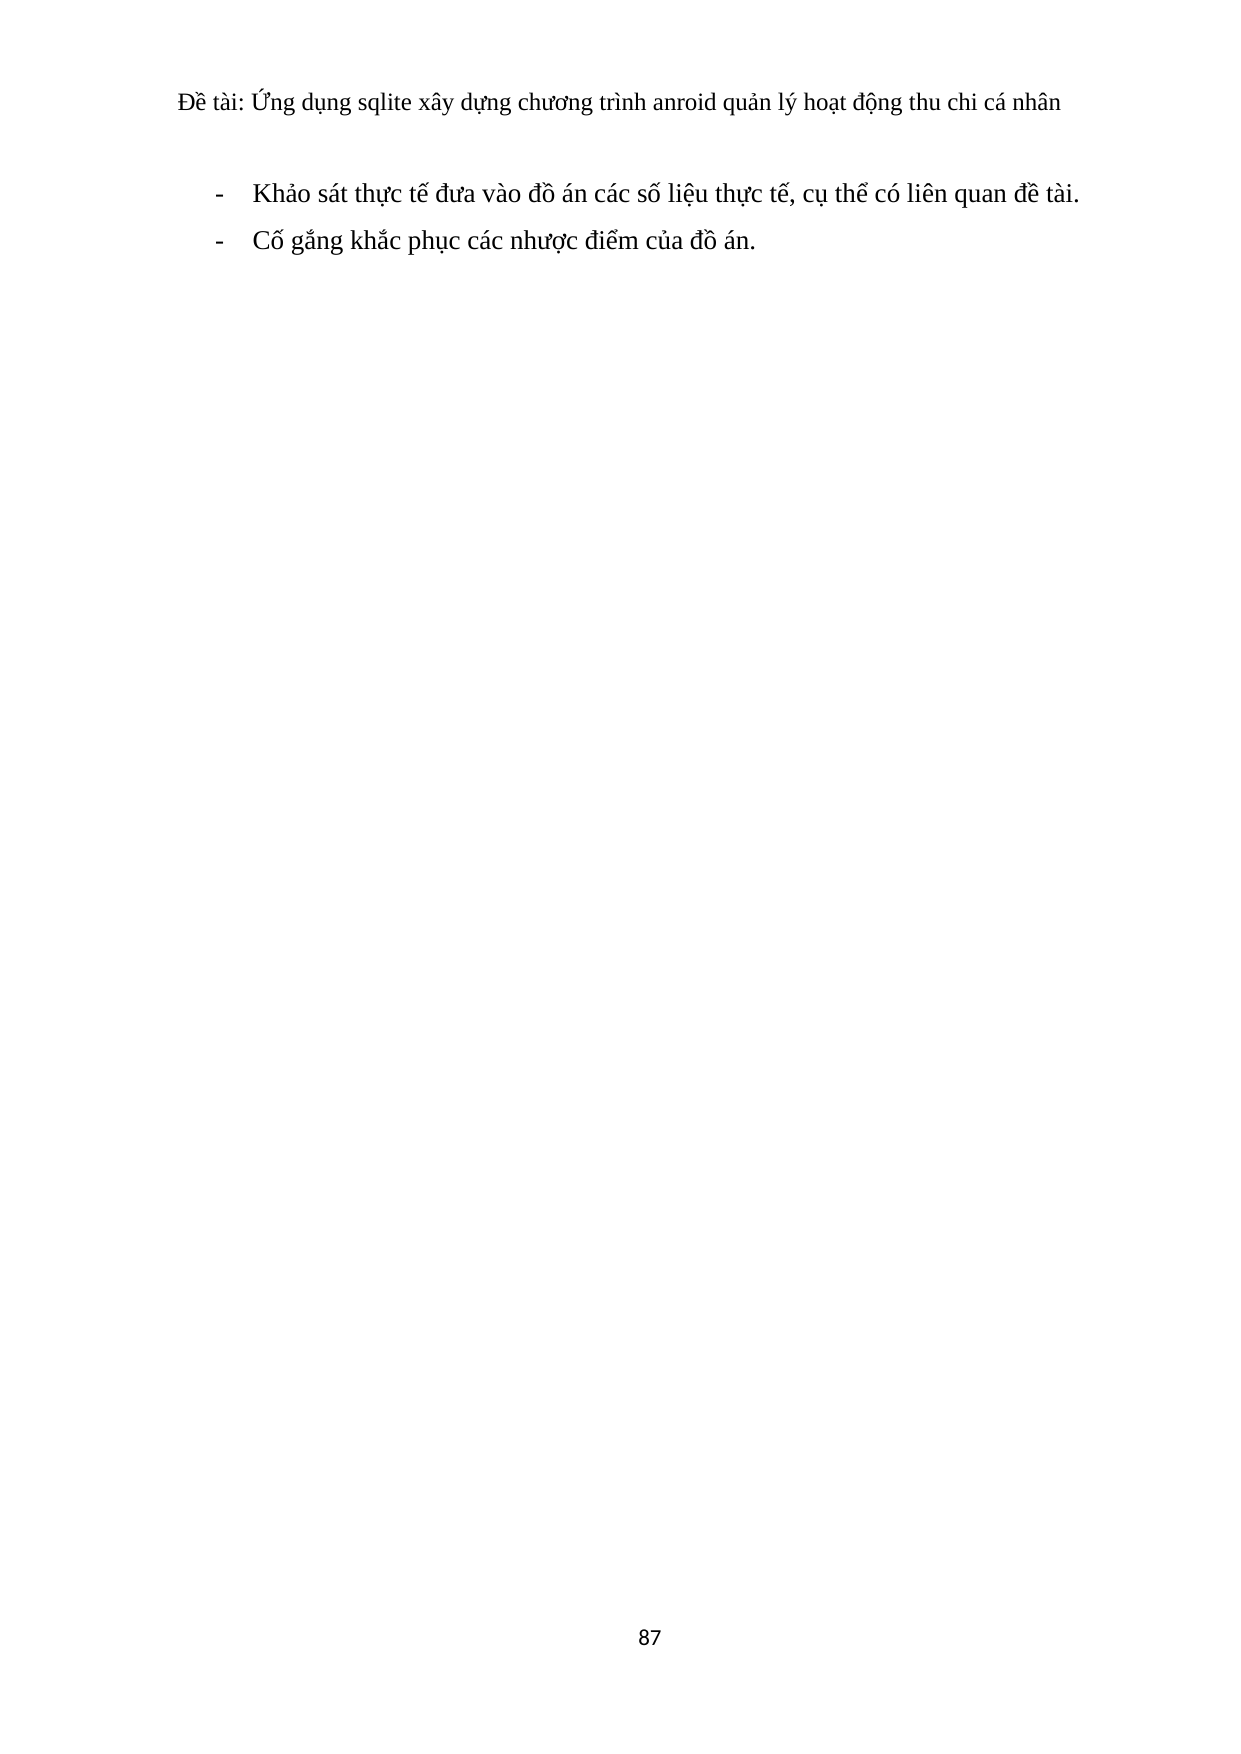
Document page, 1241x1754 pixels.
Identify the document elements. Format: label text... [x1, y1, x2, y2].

list Khảo sát thực tế đưa vào đồ án các số liệu thực tế, cụ thể có liên quan đề tài. [215, 177, 1122, 208]
list Cố gắng khắc phục các nhược điểm của đồ án. [215, 224, 1122, 255]
